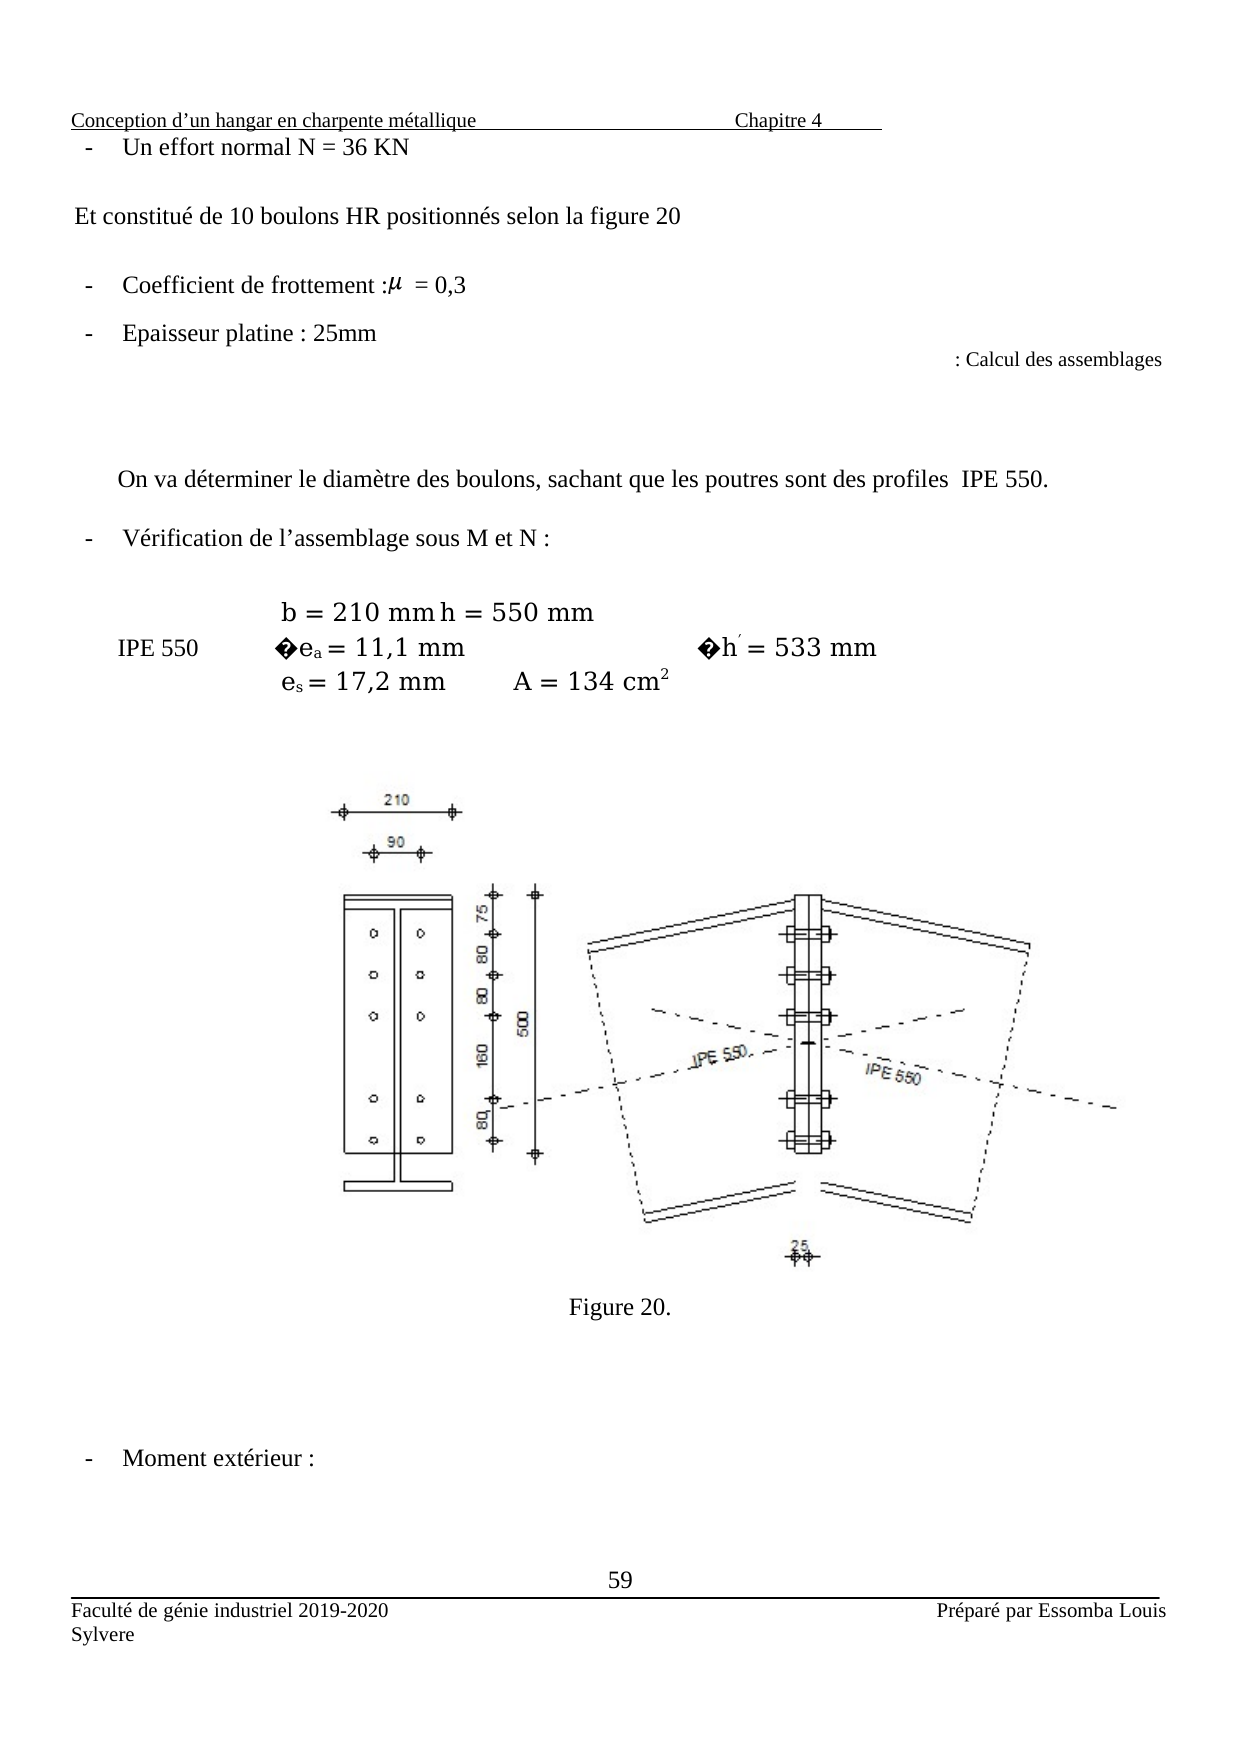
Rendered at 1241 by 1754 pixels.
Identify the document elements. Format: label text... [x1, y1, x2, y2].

list Vérification de l’assemblage sous M et N : [84, 523, 1168, 552]
text Et constitué de 10 boulons HR positionnés selon la figure 20 [74, 201, 1168, 229]
list Coefficient de frottement : = 0,3 [84, 270, 1168, 299]
text b = 210 mm h = 550 mm [281, 596, 1171, 626]
list Un effort normal N = 36 KN [84, 132, 1168, 161]
picture [387, 276, 402, 294]
picture [289, 771, 1126, 1289]
list Moment extérieur : [84, 1443, 1168, 1472]
text es = 17,2 mm A = 134 cm2 [281, 665, 1171, 695]
text : Calcul des assemblages [71, 347, 1162, 371]
text IPE 550 �ea = 11,1 mm �h′ = 533 mm [117, 631, 1168, 661]
text Figure 20. [71, 1292, 1169, 1321]
text On va déterminer le diamètre des boulons, sachant que les poutres sont des profiles IPE 550. [117, 464, 1168, 493]
list Epaisseur platine : 25mm [84, 318, 1168, 347]
